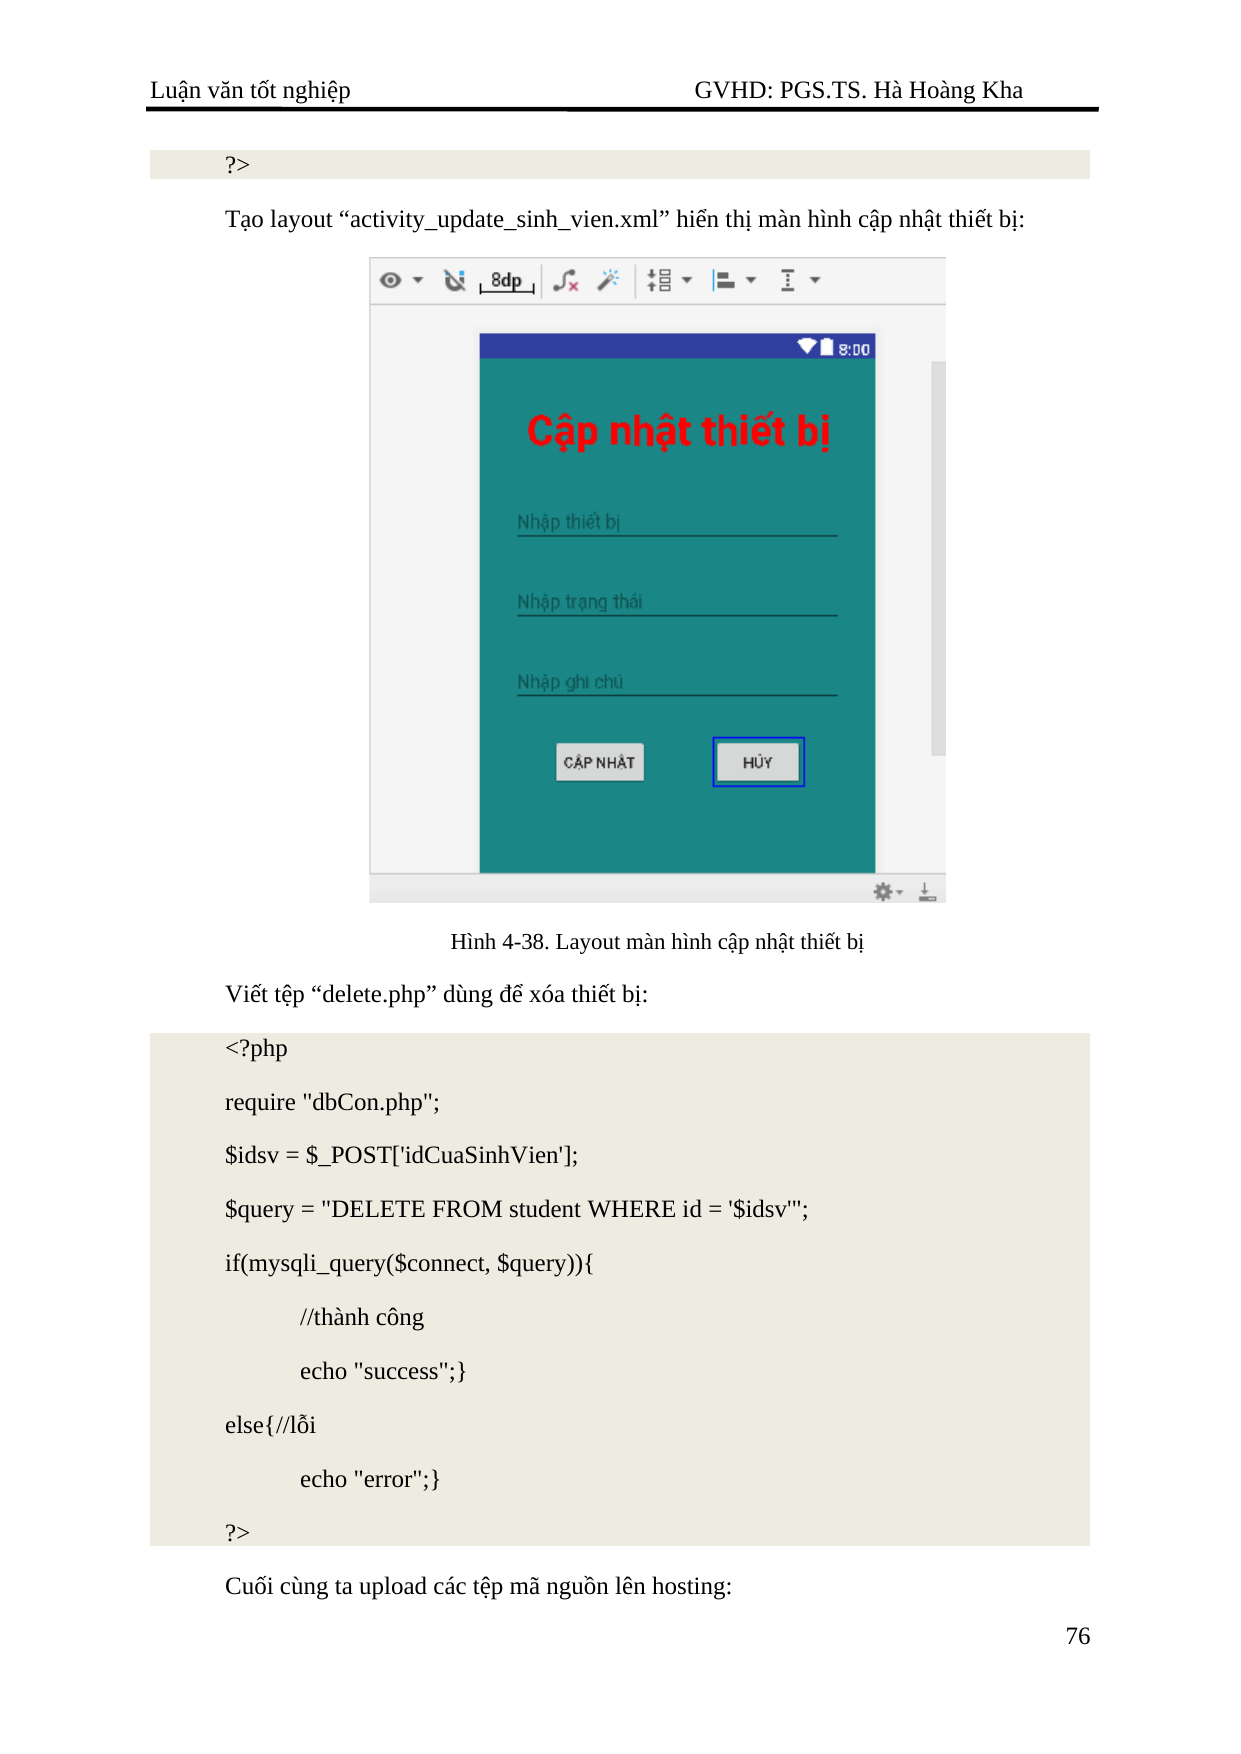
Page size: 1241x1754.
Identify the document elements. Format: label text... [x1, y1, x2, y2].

text echo "error";} [150, 1464, 1090, 1492]
text <?php [150, 1033, 1090, 1062]
text if(mysqli_query($connect, $query)){ [150, 1248, 1090, 1277]
text require "dbCon.php"; [150, 1087, 1090, 1116]
text Cuối cùng ta upload các tệp mã nguồn lên hosting: [150, 1571, 1090, 1600]
text Tạo layout “activity_update_sinh_vien.xml” hiển thị màn hình cập nhật thiết bị: [150, 204, 1090, 233]
text //thành công [150, 1302, 1090, 1331]
text $query = "DELETE FROM student WHERE id = '$idsv'"; [150, 1194, 1090, 1223]
text $idsv = $_POST['idCuaSinhVien']; [150, 1141, 1090, 1169]
picture [369, 257, 946, 903]
text else{//lỗi [150, 1410, 1090, 1439]
text ?> [150, 1518, 1090, 1546]
text Viết tệp “delete.php” dùng để xóa thiết bị: [150, 979, 1090, 1008]
text ?> [150, 150, 1090, 179]
text echo "success";} [150, 1356, 1090, 1385]
